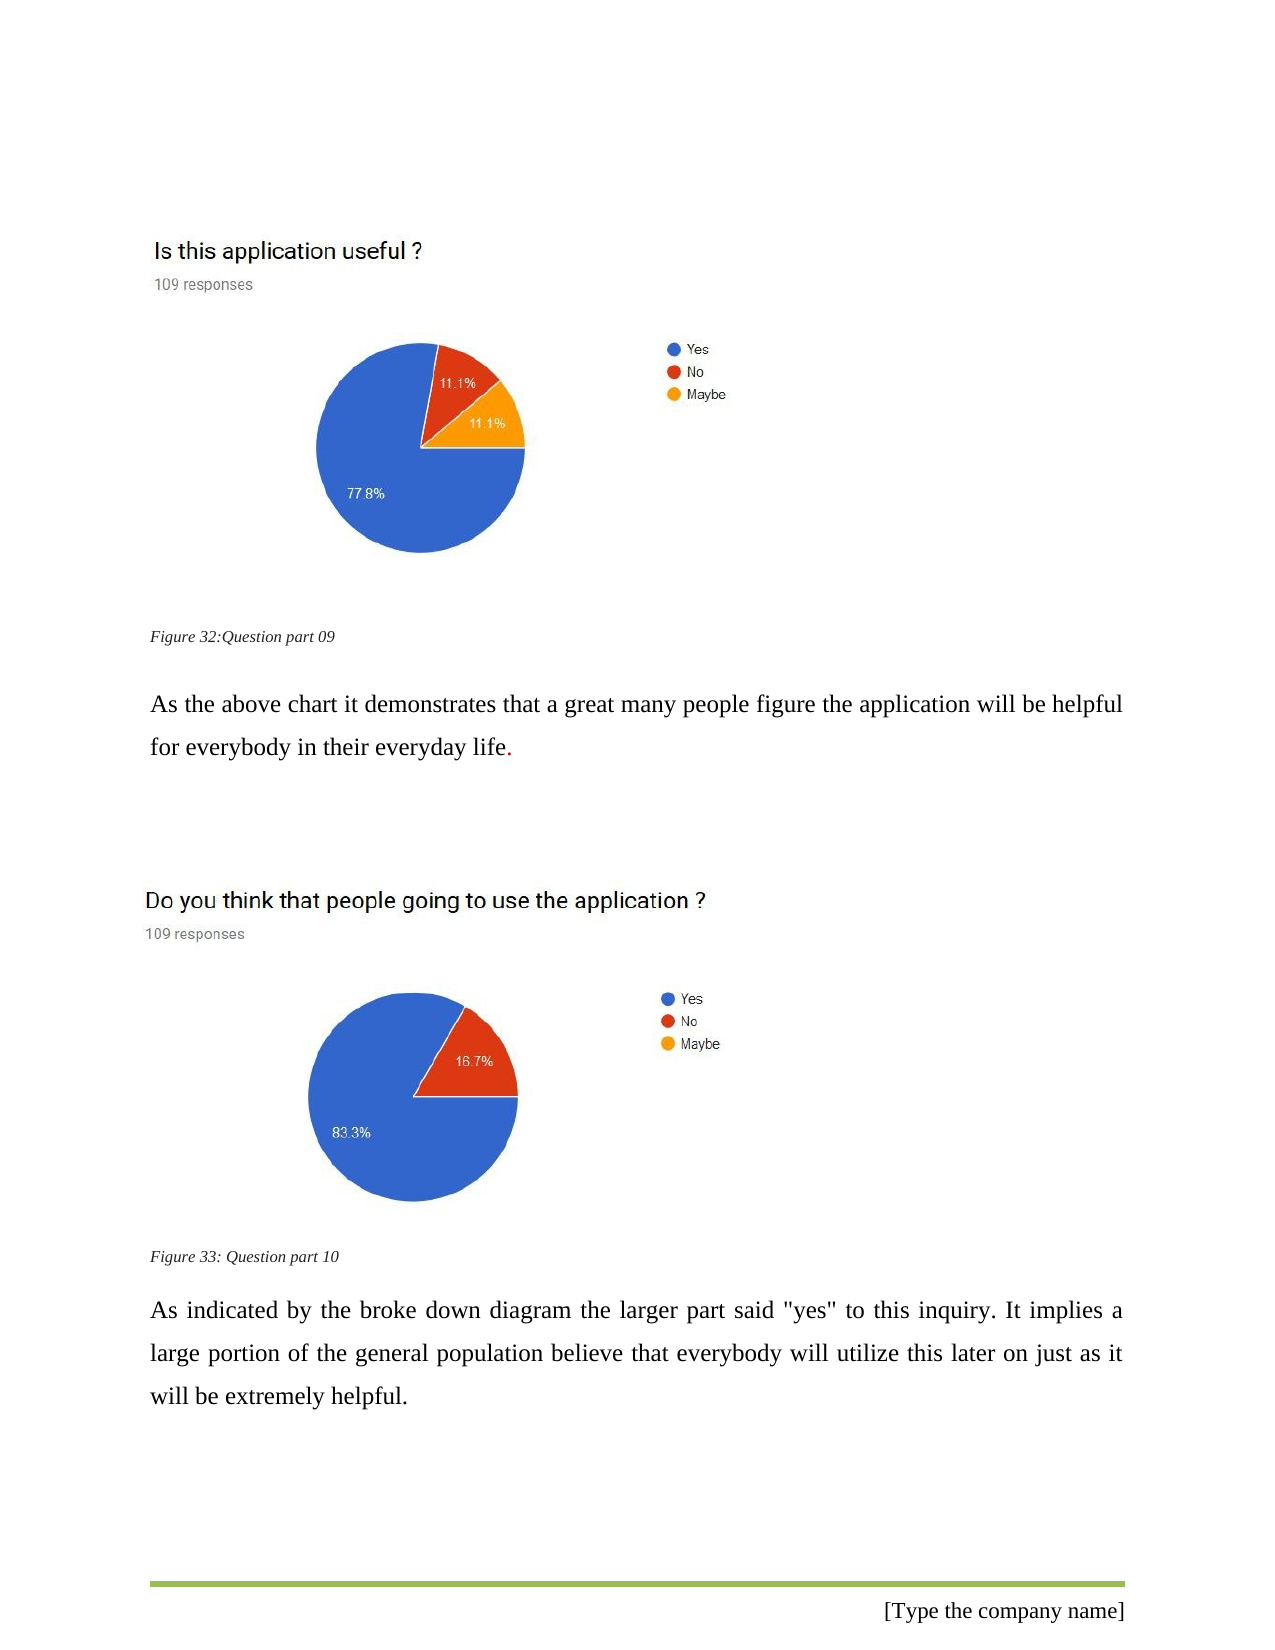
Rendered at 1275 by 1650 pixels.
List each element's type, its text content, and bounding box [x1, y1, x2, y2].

text As indicated by the broke down diagram the larger part said "yes" to this inquiry. It implies a large portion of the general population believe that everybody will utilize this later on just as it will be extremely helpful. [150, 1295, 1125, 1410]
text As the above chart it demonstrates that a great many people figure the application will be helpful for everybody in their everyday life. [150, 689, 1125, 761]
picture [149, 234, 732, 557]
picture [142, 880, 725, 1209]
text Figure 33: Question part 10 [150, 1247, 800, 1266]
text Figure 32:Question part 09 [150, 627, 800, 646]
